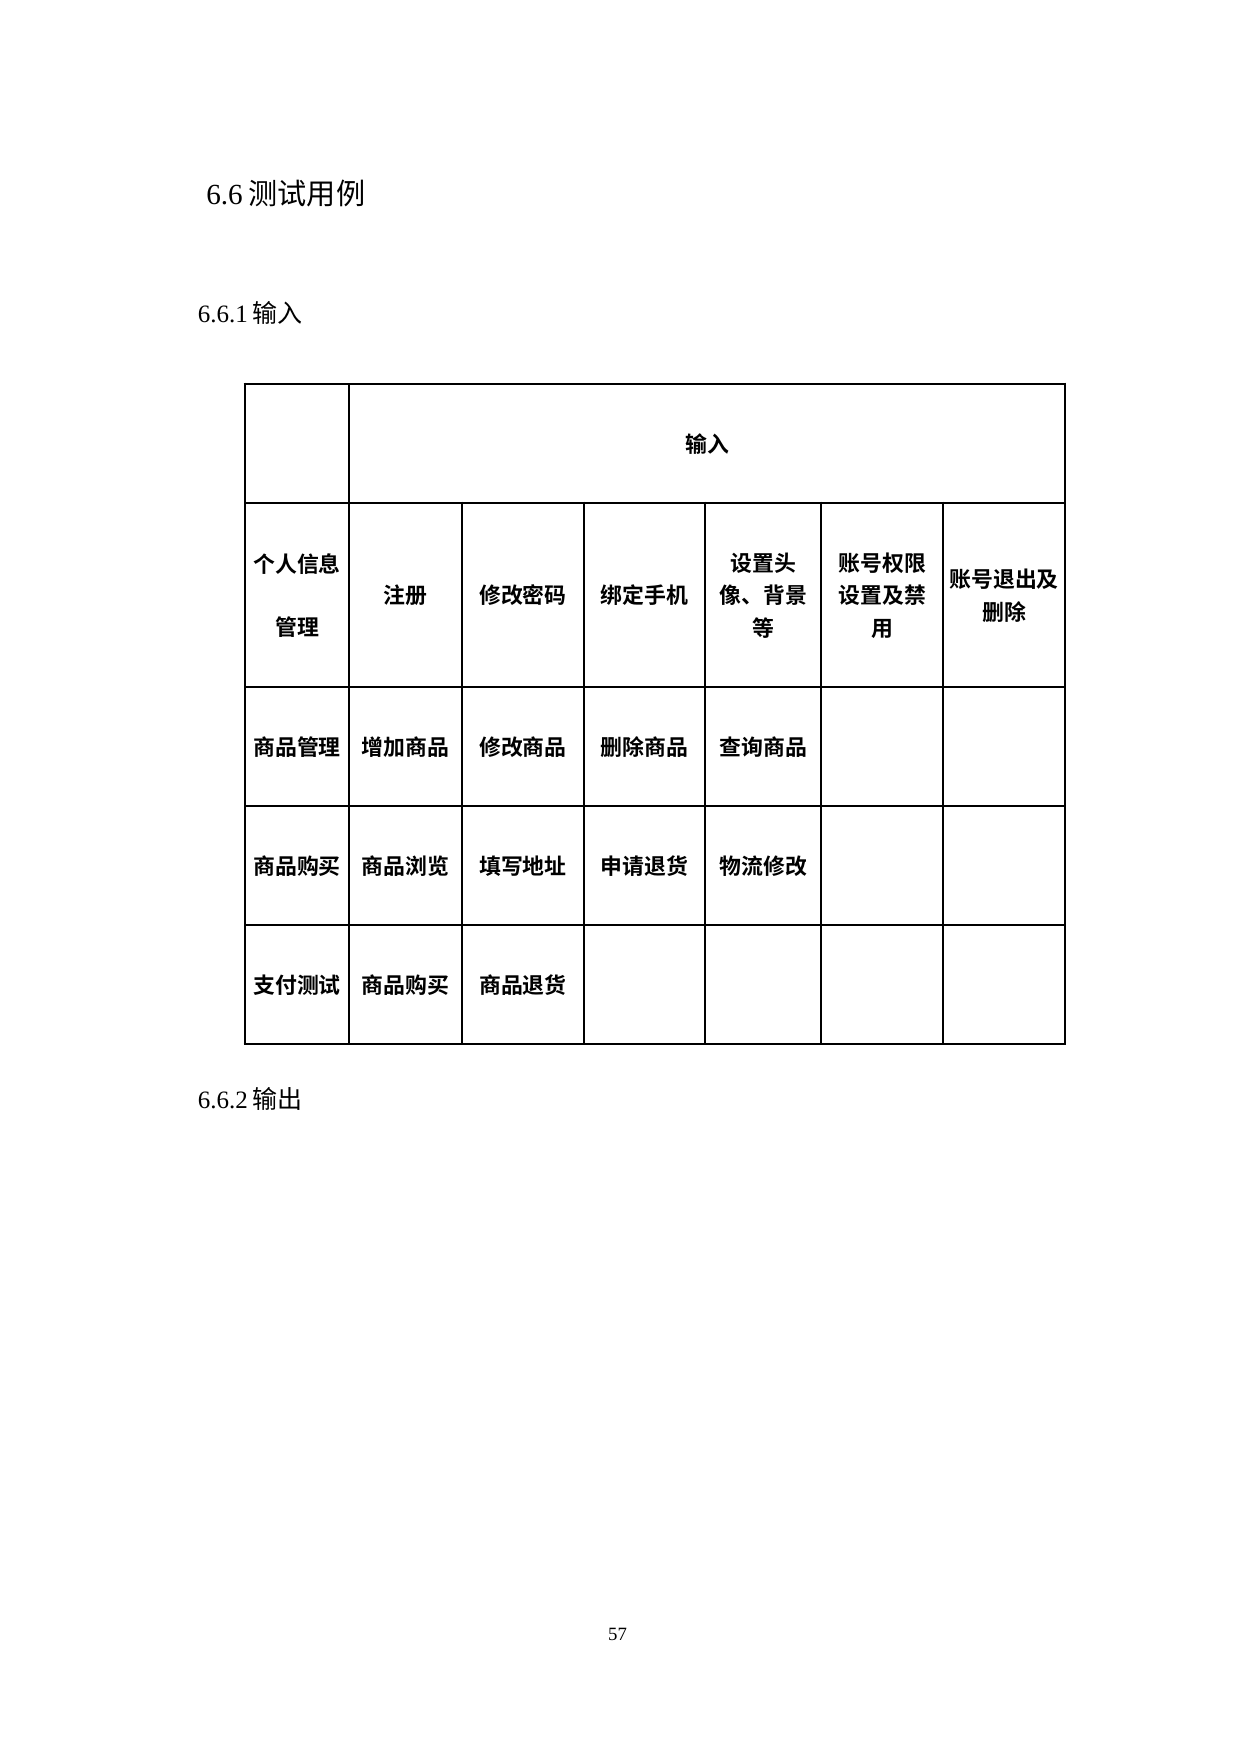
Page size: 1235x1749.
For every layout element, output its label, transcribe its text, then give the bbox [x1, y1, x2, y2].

table_cell 注册 [350, 504, 461, 686]
subtitle 6.6.1输入 [148, 279, 1087, 344]
table_cell [944, 926, 1064, 1042]
table_cell 删除商品 [585, 688, 704, 804]
table_cell 商品退货 [463, 926, 583, 1042]
table_cell 个人信息 管理 [246, 504, 348, 686]
subtitle 6.6.2输出 [148, 1065, 1087, 1130]
table_cell [585, 926, 704, 1042]
table_header [246, 385, 348, 502]
table_cell [706, 926, 820, 1042]
table_cell 修改密码 [463, 504, 583, 686]
table_cell 商品管理 [246, 688, 348, 804]
table_cell [944, 688, 1064, 804]
table_cell [822, 926, 942, 1042]
table_cell 账号退出及删除 [944, 504, 1064, 686]
table_cell 增加商品 [350, 688, 461, 804]
table_cell 商品浏览 [350, 807, 461, 923]
table_cell 申请退货 [585, 807, 704, 923]
table_header 输入 [350, 385, 1064, 502]
table_cell 填写地址 [463, 807, 583, 923]
table_cell 商品购买 [246, 807, 348, 923]
table_cell 物流修改 [706, 807, 820, 923]
table_cell 设置头像、背景等 [706, 504, 820, 686]
table_cell 查询商品 [706, 688, 820, 804]
table_cell 支付测试 [246, 926, 348, 1042]
table_cell [822, 688, 942, 804]
table_cell 绑定手机 [585, 504, 704, 686]
table_cell 商品购买 [350, 926, 461, 1042]
table_cell [822, 807, 942, 923]
table_cell 账号权限设置及禁用 [822, 504, 942, 686]
table_cell [944, 807, 1064, 923]
table_cell 修改商品 [463, 688, 583, 804]
